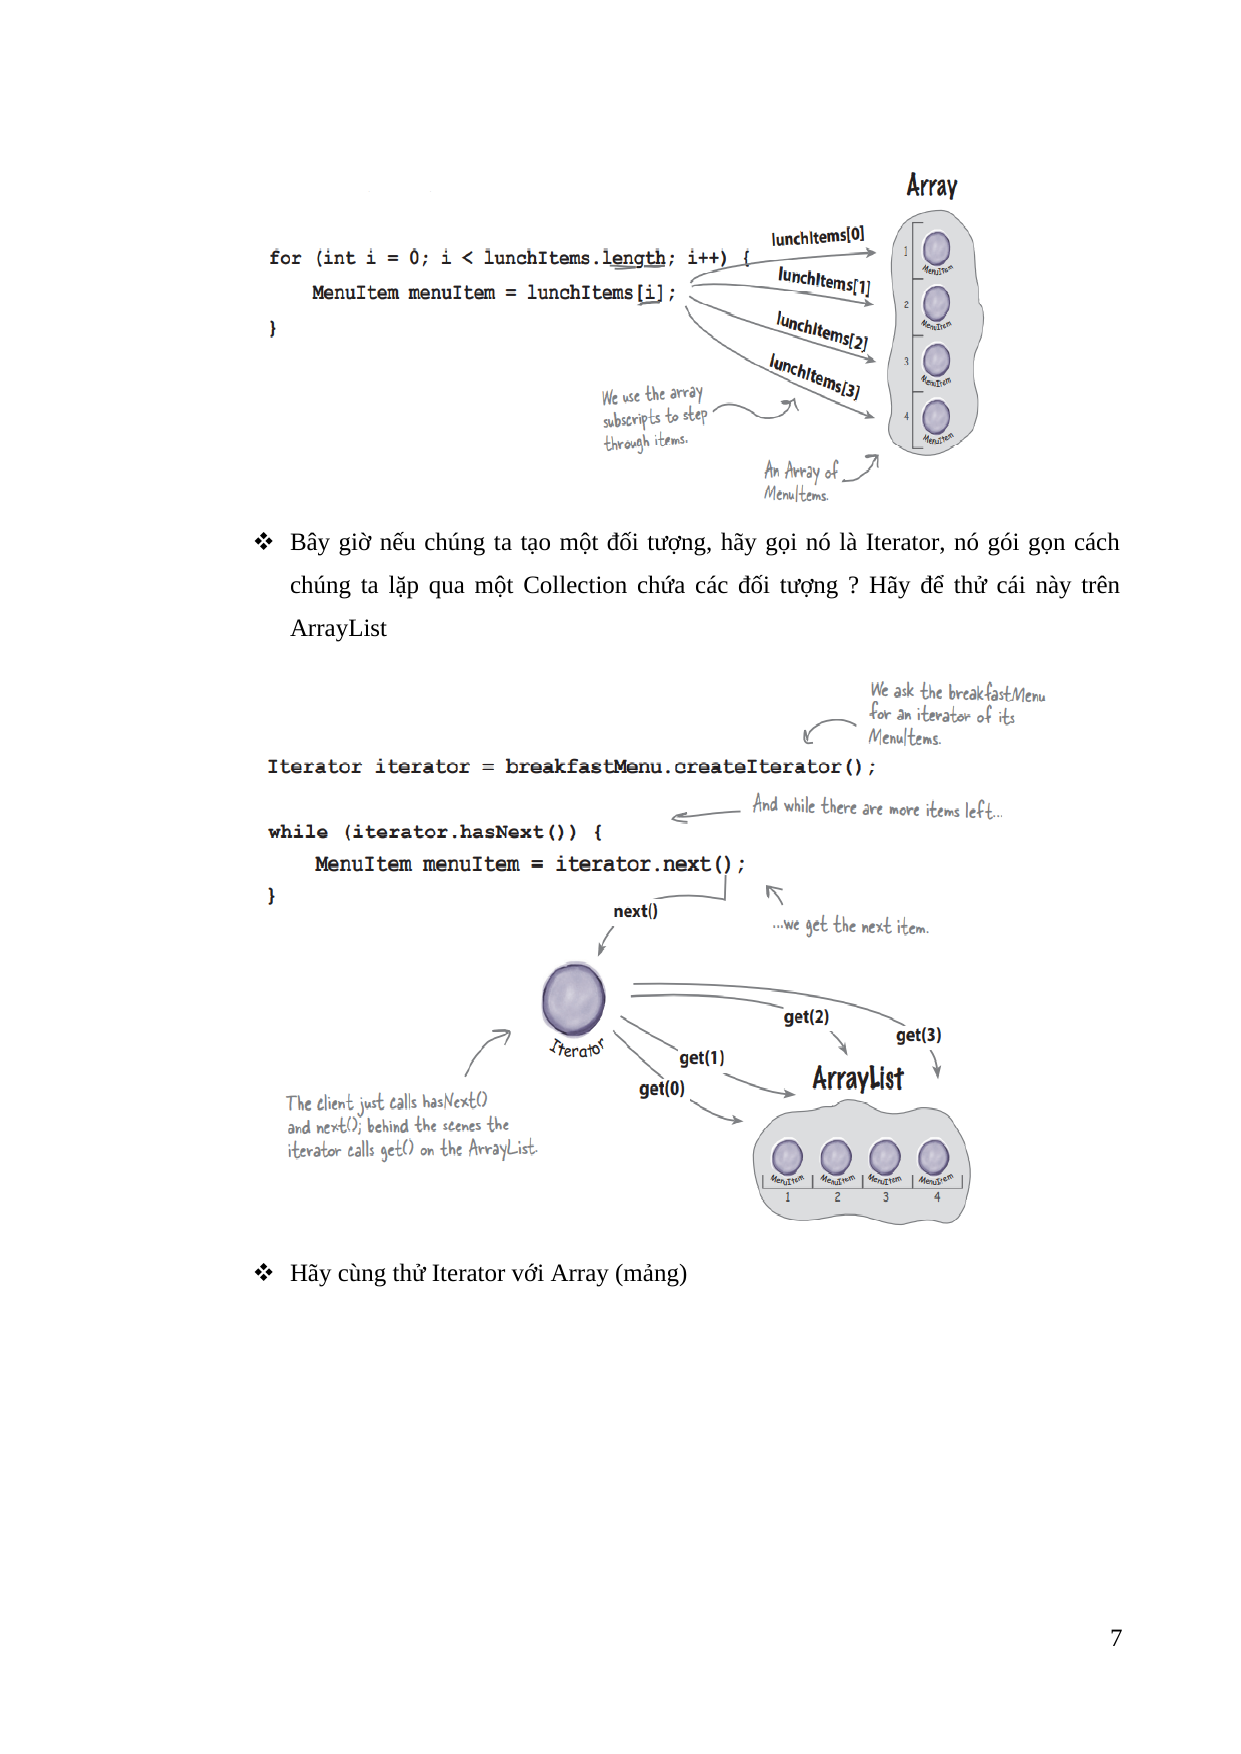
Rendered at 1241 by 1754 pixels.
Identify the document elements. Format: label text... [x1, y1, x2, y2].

picture [252, 656, 1062, 1244]
list Hãy cùng thử Iterator với Array (mảng) [252, 1258, 1122, 1287]
list Bây giờ nếu chúng ta tạo một đối tượng, hãy gọi nó là Iterator, nó gói gọn cách chúng ta lặp qua một Collection chứa các đối tượng ? Hãy để thử cái này trên ArrayList [252, 527, 1122, 642]
picture [252, 118, 997, 513]
